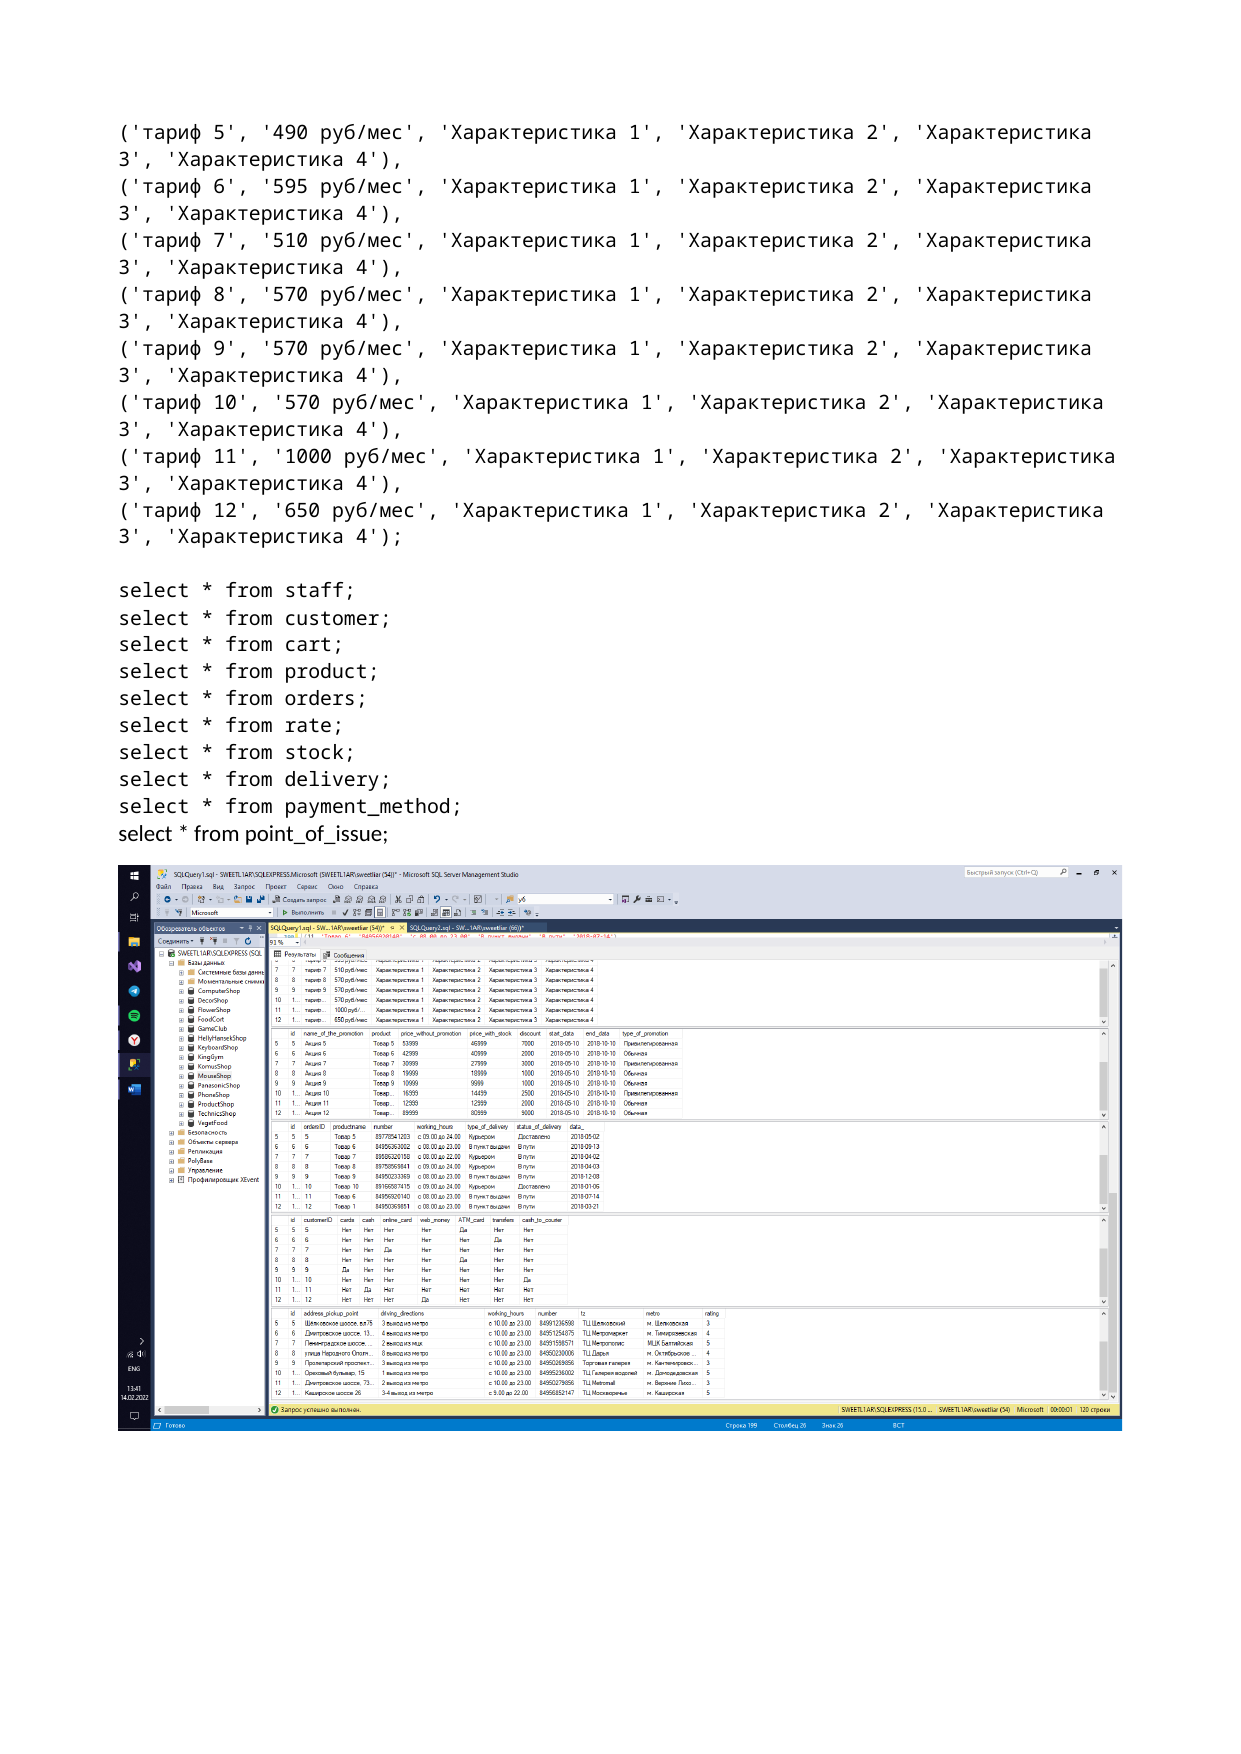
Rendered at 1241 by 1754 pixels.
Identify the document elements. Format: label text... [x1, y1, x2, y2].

text ('тариф 12', '650 руб/мес', 'Характеристика 1', 'Характеристика 2', 'Характеристика 3', 'Характеристика 4'); [118, 496, 1122, 550]
text ('тариф 7', '510 руб/мес', 'Характеристика 1', 'Характеристика 2', 'Характеристика 3', 'Характеристика 4'), [118, 226, 1122, 280]
text ('тариф 5', '490 руб/мес', 'Характеристика 1', 'Характеристика 2', 'Характеристика 3', 'Характеристика 4'), [118, 118, 1122, 172]
text ('тариф 9', '570 руб/мес', 'Характеристика 1', 'Характеристика 2', 'Характеристика 3', 'Характеристика 4'), [118, 334, 1122, 388]
text select * from staff; [118, 577, 1122, 604]
text select * from stock; [118, 739, 1122, 766]
text ('тариф 6', '595 руб/мес', 'Характеристика 1', 'Характеристика 2', 'Характеристика 3', 'Характеристика 4'), [118, 172, 1122, 226]
text select * from orders; [118, 685, 1122, 712]
text select * from point_of_issue; [118, 819, 1122, 848]
text ('тариф 10', '570 руб/мес', 'Характеристика 1', 'Характеристика 2', 'Характеристика 3', 'Характеристика 4'), [118, 388, 1122, 442]
text select * from cart; [118, 631, 1122, 658]
text select * from payment_method; [118, 793, 1122, 819]
picture [118, 865, 1123, 1431]
text select * from rate; [118, 712, 1122, 739]
text select * from delivery; [118, 766, 1122, 793]
text ('тариф 11', '1000 руб/мес', 'Характеристика 1', 'Характеристика 2', 'Характеристика 3', 'Характеристика 4'), [118, 442, 1122, 496]
text select * from customer; [118, 604, 1122, 631]
text ('тариф 8', '570 руб/мес', 'Характеристика 1', 'Характеристика 2', 'Характеристика 3', 'Характеристика 4'), [118, 280, 1122, 334]
text select * from product; [118, 658, 1122, 685]
